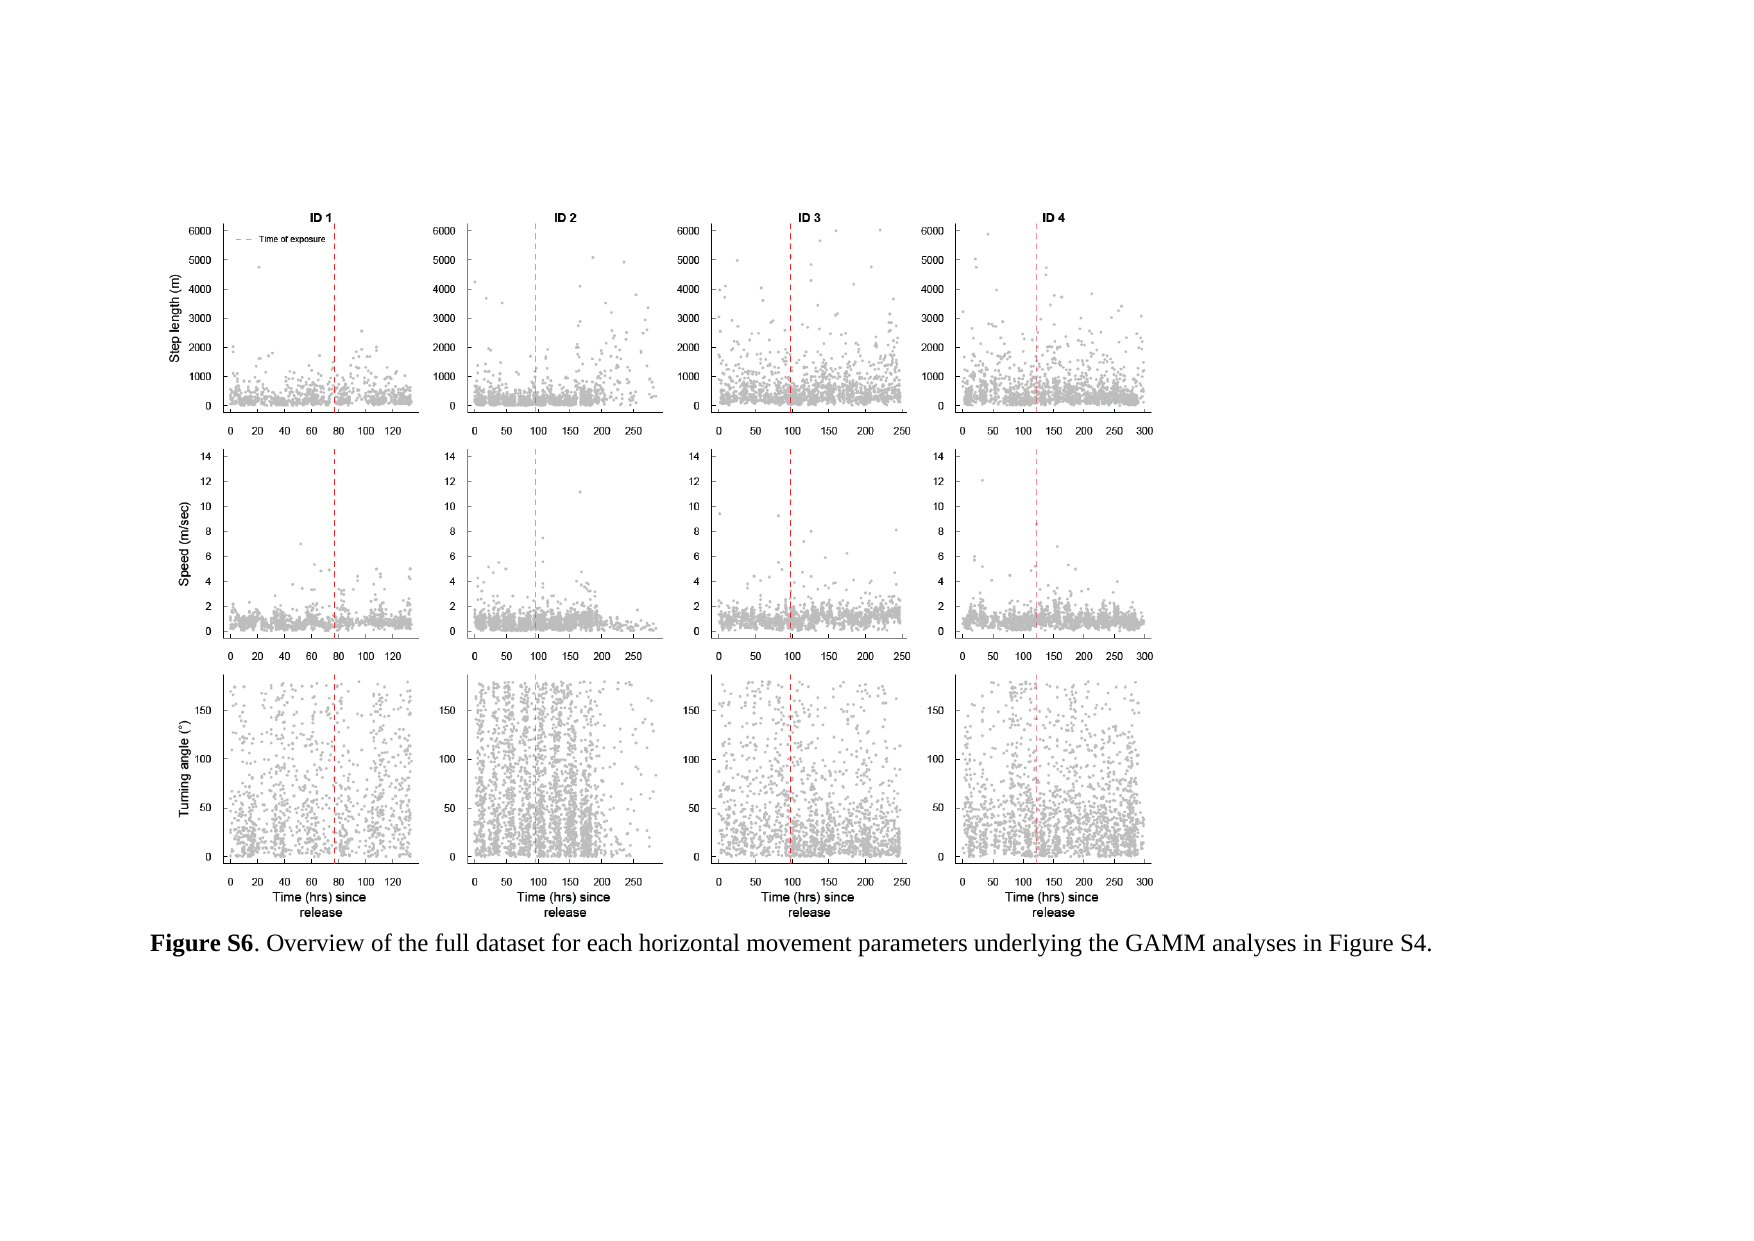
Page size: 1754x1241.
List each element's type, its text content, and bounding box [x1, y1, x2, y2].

text Figure S6. Overview of the full dataset for each horizontal movement parameters underlying the GAMM analyses in Figure S4. [150, 928, 1604, 957]
picture [150, 187, 1163, 924]
